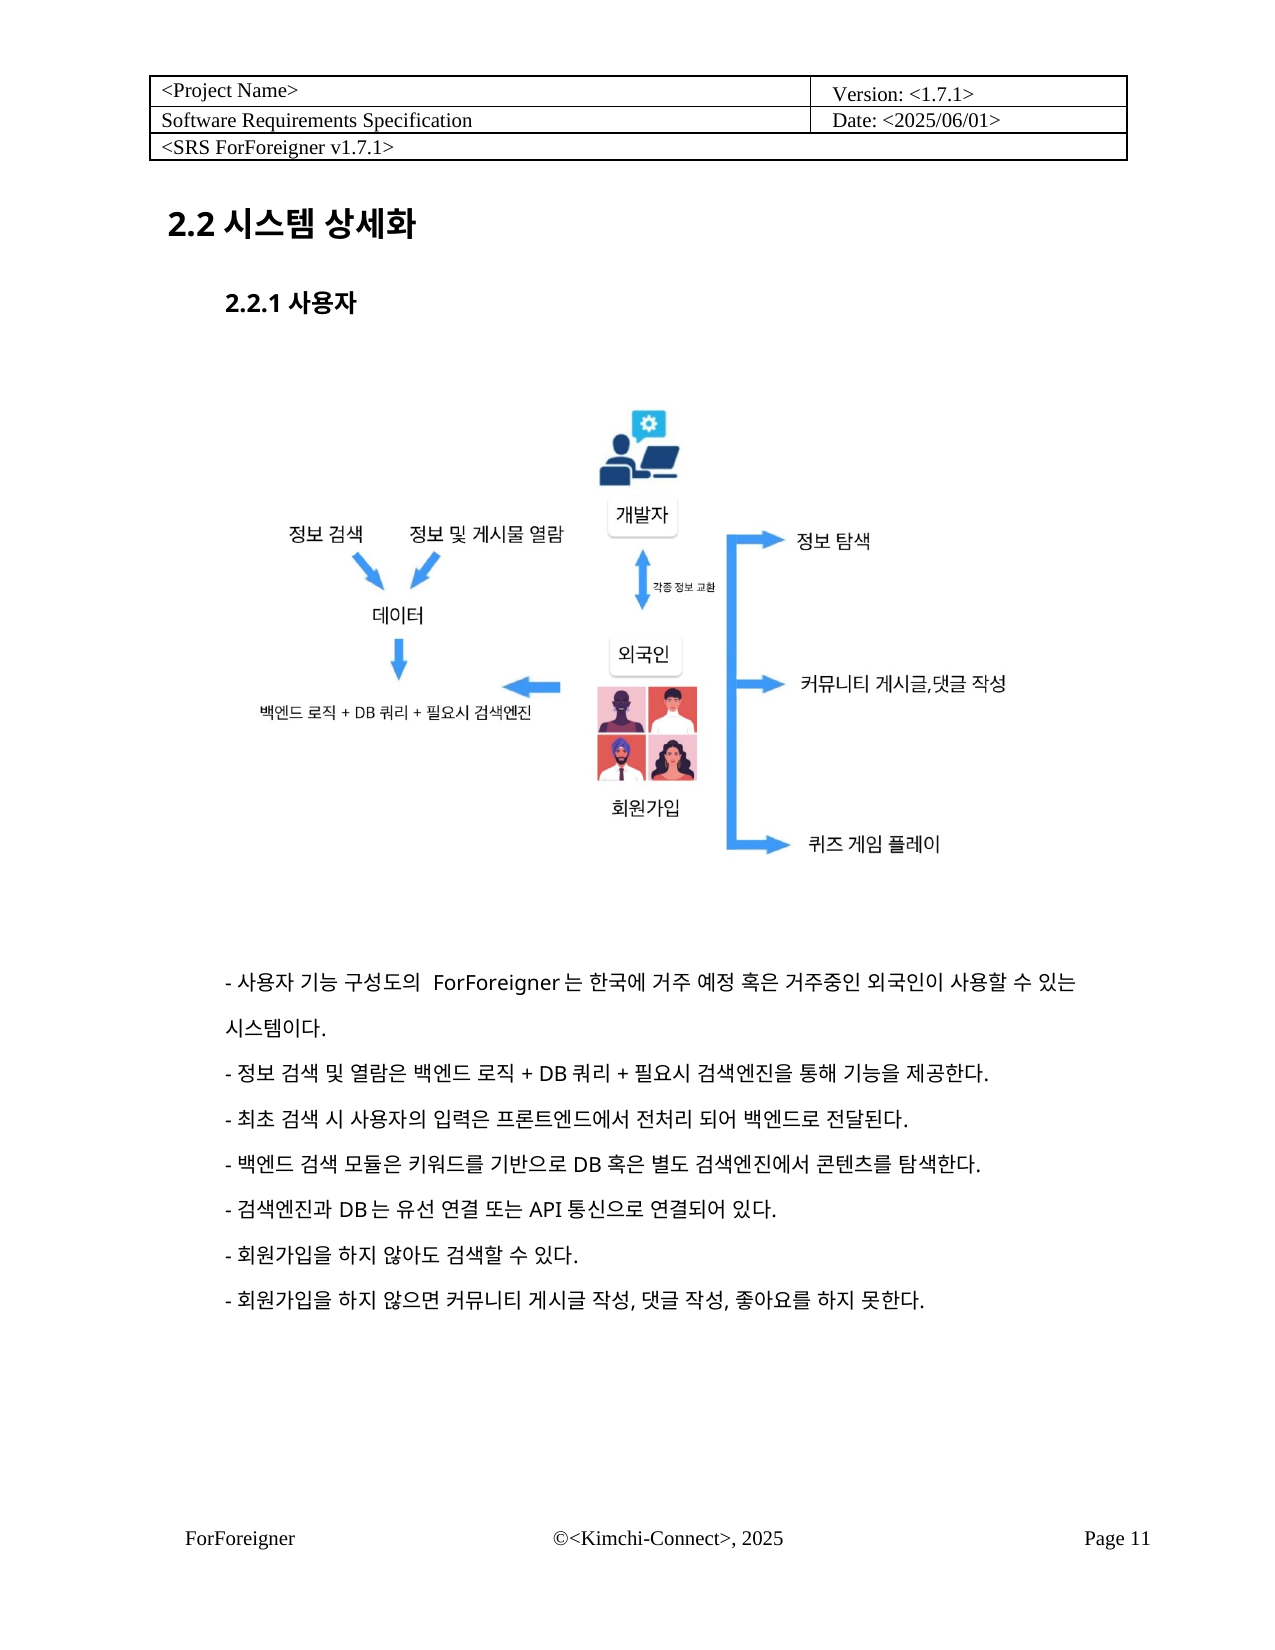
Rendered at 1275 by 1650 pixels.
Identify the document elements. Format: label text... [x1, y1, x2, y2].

subtitle 2.2.1 사용자 [150, 283, 1125, 319]
text - 회원가입을 하지 않으면 커뮤니티 게시글 작성, 댓글 작성, 좋아요를 하지 못한다. [225, 1284, 1125, 1315]
text - 검색엔진과 DB는 유선 연결 또는 API 통신으로 연결되어 있다. [225, 1194, 1125, 1224]
picture [253, 394, 1022, 876]
text - 백엔드 검색 모듈은 키워드를 기반으로 DB 혹은 별도 검색엔진에서 콘텐츠를 탐색한다. [225, 1148, 1125, 1178]
text - 사용자 기능 구성도의 ForForeigner는 한국에 거주 예정 혹은 거주중인 외국인이 사용할 수 있는 시스템이다. [225, 967, 1125, 1042]
text - 회원가입을 하지 않아도 검색할 수 있다. [225, 1239, 1125, 1269]
text - 최초 검색 시 사용자의 입력은 프론트엔드에서 전처리 되어 백엔드로 전달된다. [225, 1103, 1125, 1133]
subtitle 2.2 시스템 상세화 [150, 198, 1125, 246]
text - 정보 검색 및 열람은 백엔드 로직 + DB 쿼리 + 필요시 검색엔진을 통해 기능을 제공한다. [225, 1057, 1125, 1088]
